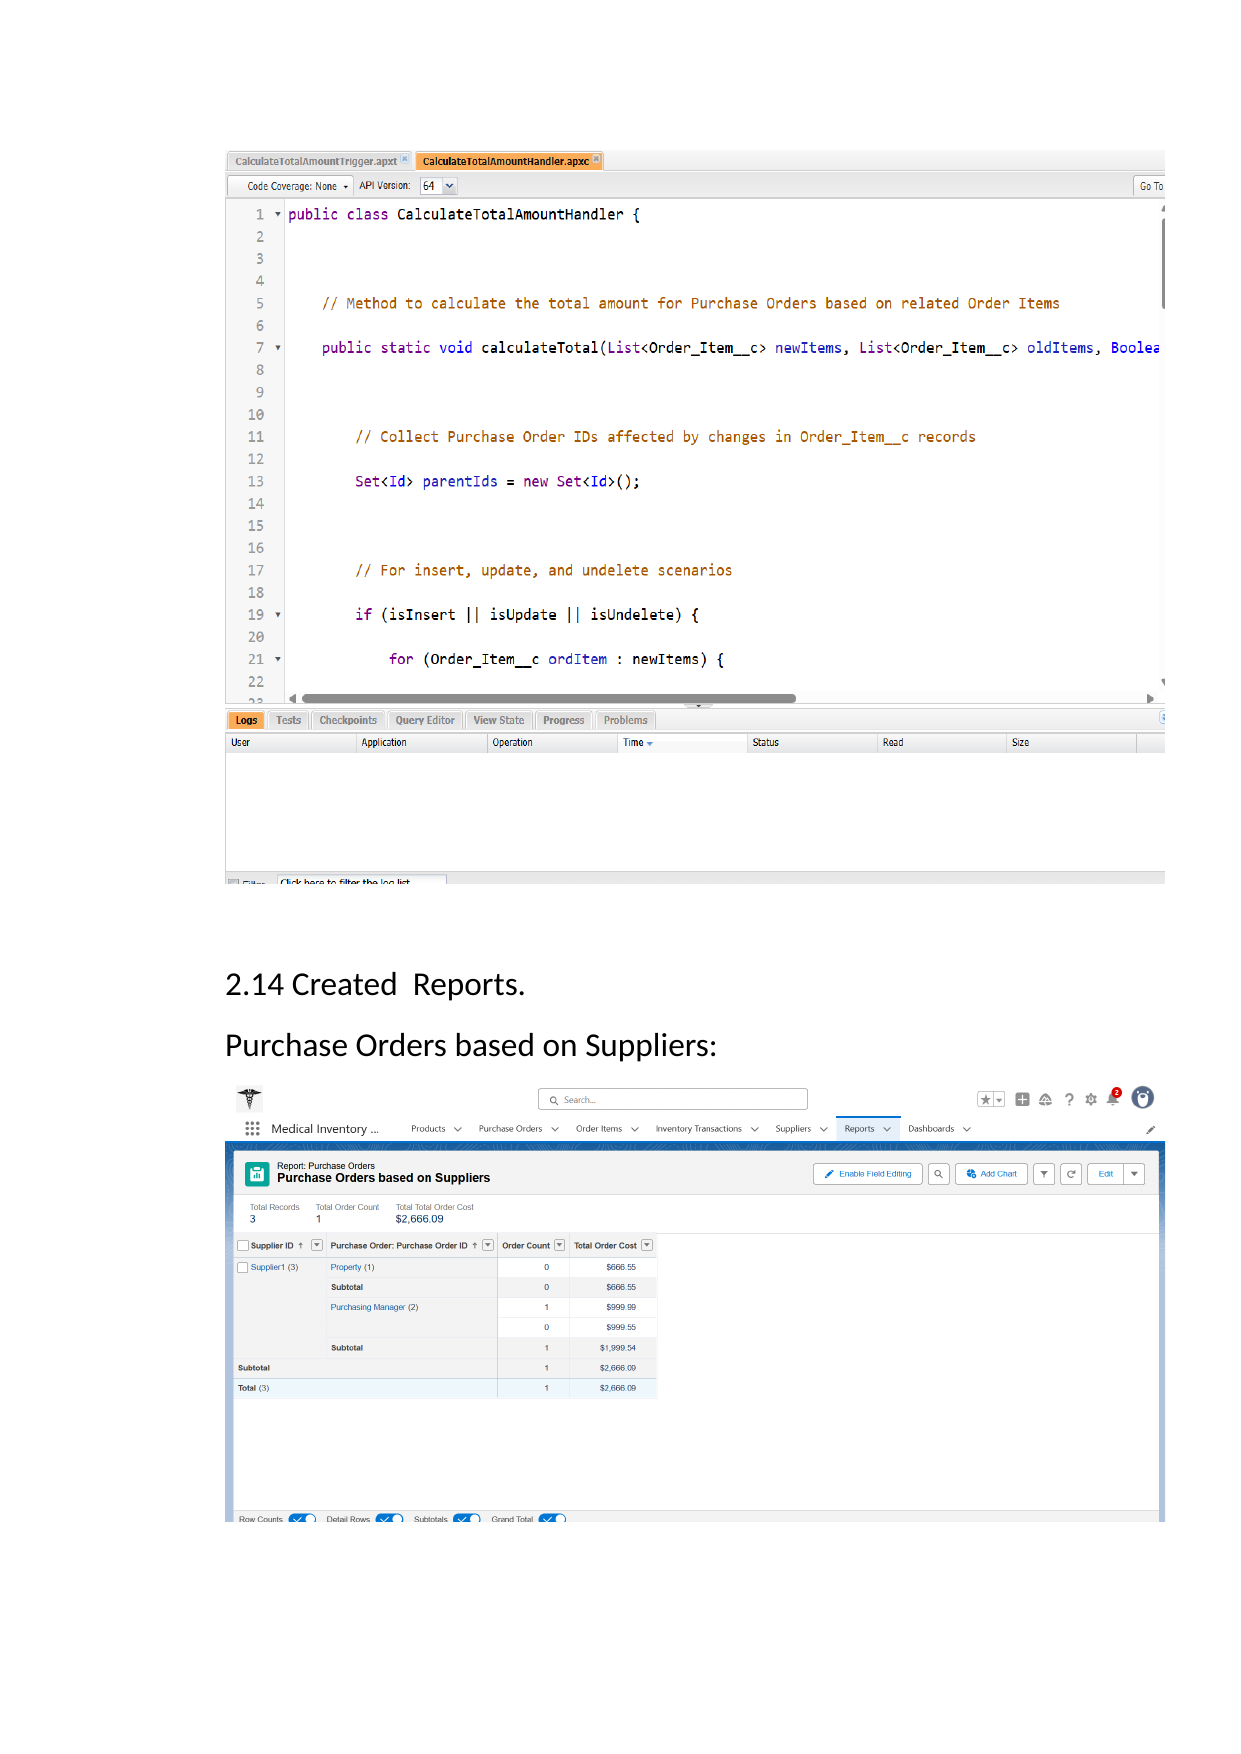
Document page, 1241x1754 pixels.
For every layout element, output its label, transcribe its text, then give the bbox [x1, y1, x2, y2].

text 2.14 Created Reports. [225, 963, 1090, 1004]
text Purchase Orders based on Suppliers: [225, 1024, 1090, 1064]
picture [225, 150, 1165, 884]
picture [225, 1084, 1166, 1522]
